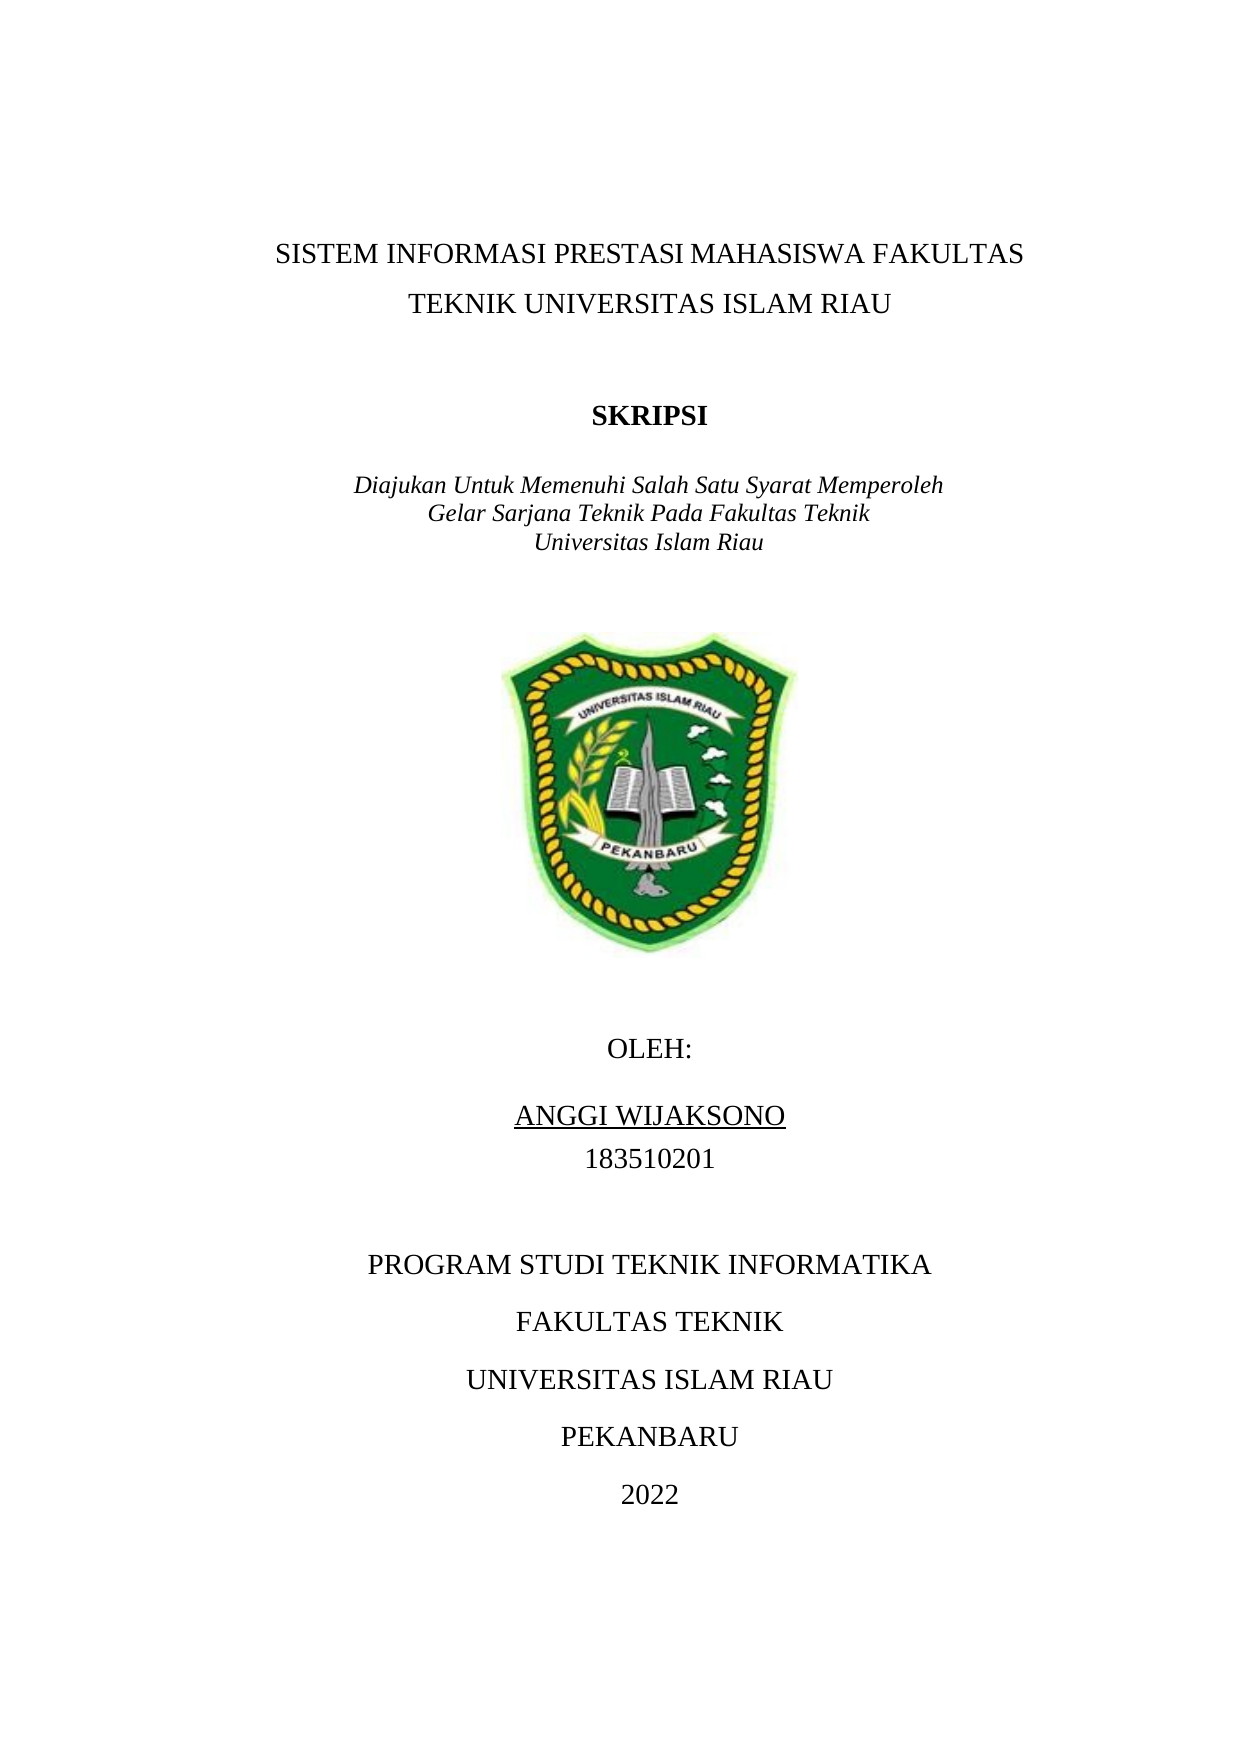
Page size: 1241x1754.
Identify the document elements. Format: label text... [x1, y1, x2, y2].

text ANGGI WIJAKSONO [236, 1098, 1063, 1132]
text SISTEM INFORMASI PRESTASI MAHASISWA FAKULTAS TEKNIK UNIVERSITAS ISLAM RIAU [236, 236, 1063, 320]
text Diajukan Untuk Memenuhi Salah Satu Syarat Memperoleh [236, 470, 1063, 498]
picture [501, 632, 799, 958]
text 183510201 [236, 1141, 1063, 1175]
text 2022 [236, 1477, 1063, 1511]
text PROGRAM STUDI TEKNIK INFORMATIKA [236, 1247, 1063, 1280]
text FAKULTAS TEKNIK [236, 1304, 1063, 1338]
text UNIVERSITAS ISLAM RIAU [236, 1362, 1063, 1396]
text Gelar Sarjana Teknik Pada Fakultas Teknik [236, 498, 1063, 527]
text OLEH: [236, 1031, 1063, 1064]
text SKRIPSI [236, 398, 1063, 431]
text PEKANBARU [236, 1419, 1063, 1453]
text Universitas Islam Riau [236, 527, 1063, 556]
